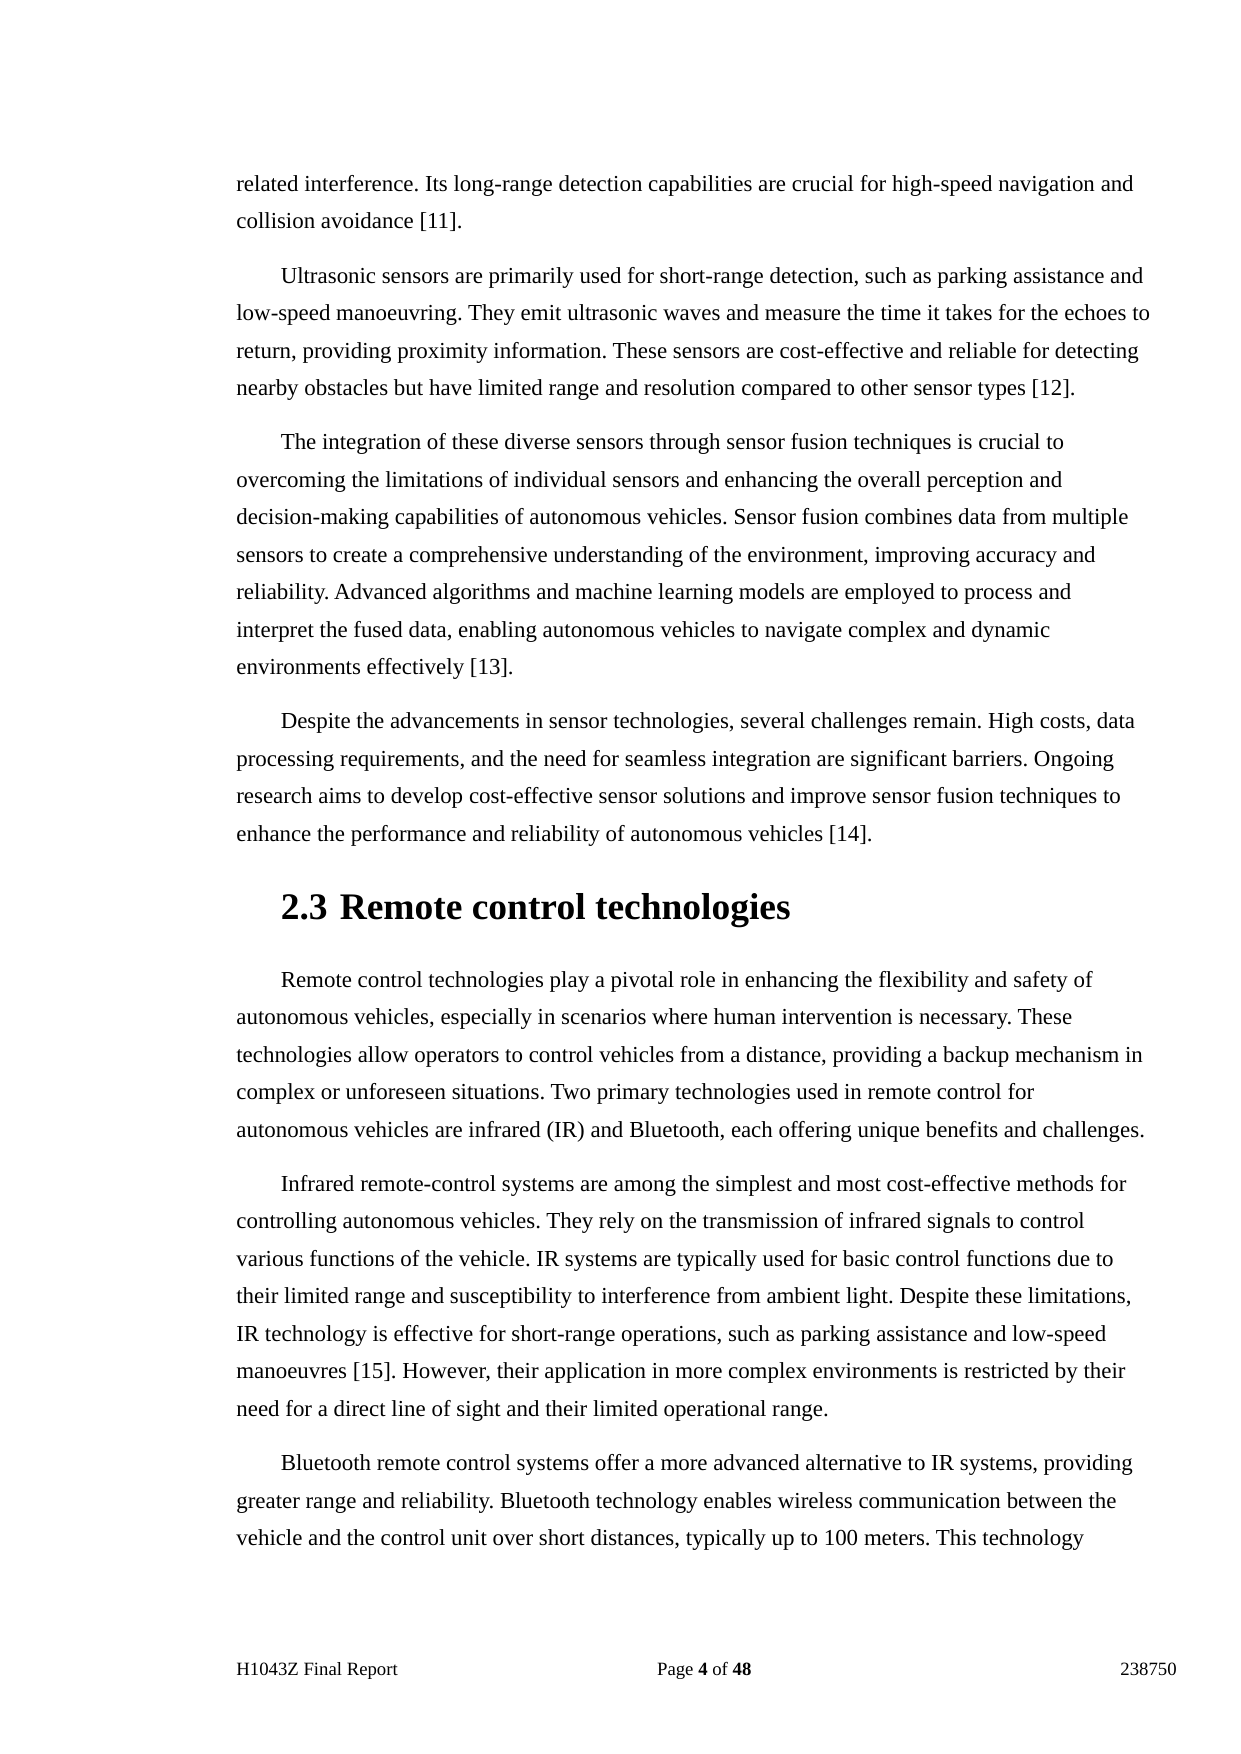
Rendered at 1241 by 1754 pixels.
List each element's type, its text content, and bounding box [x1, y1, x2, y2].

text Remote control technologies [281, 869, 1152, 944]
text The integration of these diverse sensors through sensor fusion techniques is crucial to overcoming the limitations of individual sensors and enhancing the overall perception and decision-making capabilities of autonomous vehicles. Sensor fusion combines data from multiple sensors to create a comprehensive understanding of the environment, improving accuracy and reliability. Advanced algorithms and machine learning models are employed to process and interpret the fused data, enabling autonomous vehicles to navigate complex and dynamic environments effectively [13]. [236, 423, 1152, 685]
text Remote control technologies play a pivotal role in enhancing the flexibility and safety of autonomous vehicles, especially in scenarios where human intervention is necessary. These technologies allow operators to control vehicles from a distance, providing a backup mechanism in complex or unforeseen situations. Two primary technologies used in remote control for autonomous vehicles are infrared (IR) and Bluetooth, each offering unique benefits and challenges. [236, 960, 1152, 1148]
text Infrared remote-control systems are among the simplest and most cost-effective methods for controlling autonomous vehicles. They rely on the transmission of infrared signals to control various functions of the vehicle. IR systems are typically used for basic control functions due to their limited range and susceptibility to interference from ambient light. Despite these limitations, IR technology is effective for short-range operations, such as parking assistance and low-speed manoeuvres [15]. However, their application in more complex environments is restricted by their need for a direct line of sight and their limited operational range. [236, 1164, 1152, 1427]
text Ultrasonic sensors are primarily used for short-range detection, such as parking assistance and low-speed manoeuvring. They emit ultrasonic waves and measure the time it takes for the echoes to return, providing proximity information. These sensors are cost-effective and reliable for detecting nearby obstacles but have limited range and resolution compared to other sensor types [12]. [236, 256, 1152, 406]
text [236, 164, 1152, 239]
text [236, 1444, 1152, 1556]
text Despite the advancements in sensor technologies, several challenges remain. High costs, data processing requirements, and the need for seamless integration are significant barriers. Ongoing research aims to develop cost-effective sensor solutions and improve sensor fusion techniques to enhance the performance and reliability of autonomous vehicles [14]. [236, 702, 1152, 852]
